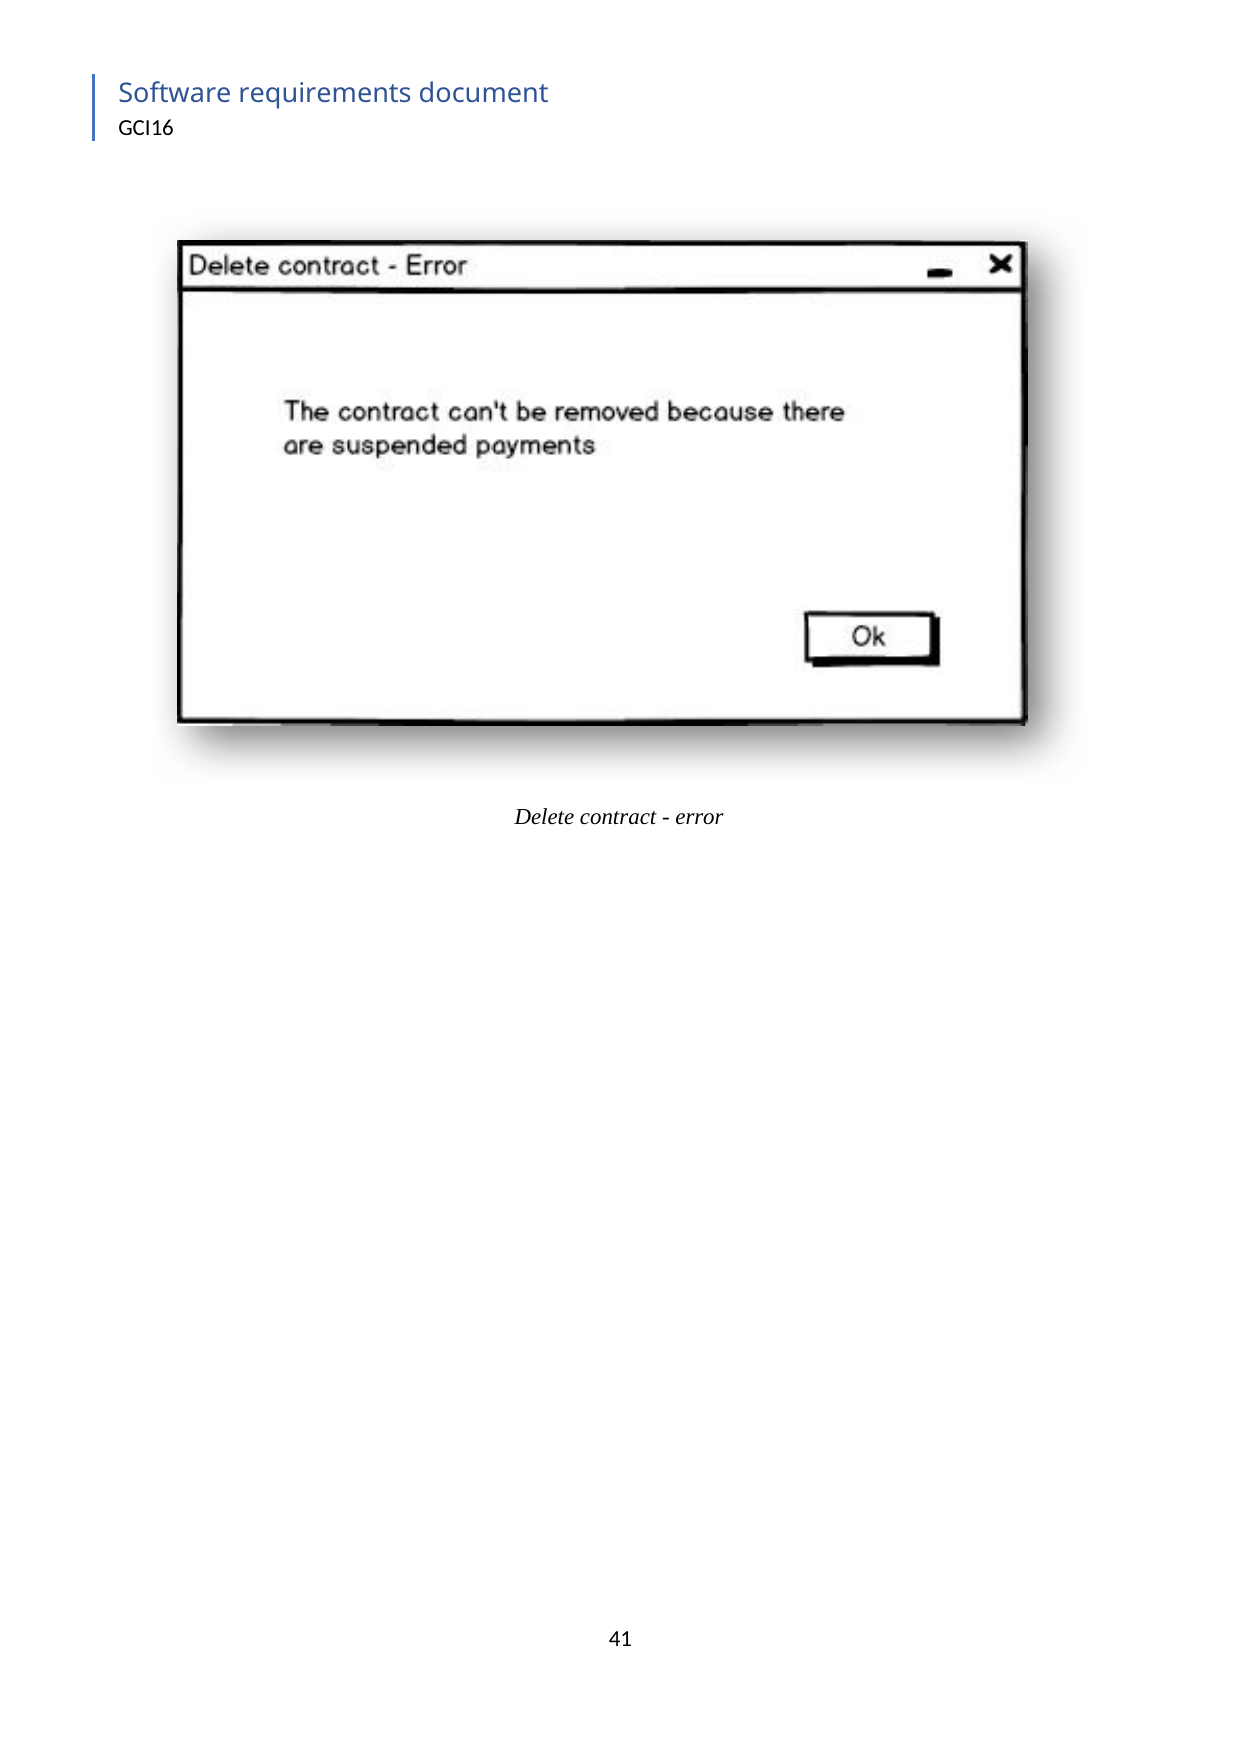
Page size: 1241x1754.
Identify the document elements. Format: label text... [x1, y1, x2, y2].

text Delete contract - error [118, 803, 1122, 830]
picture [177, 240, 1028, 726]
